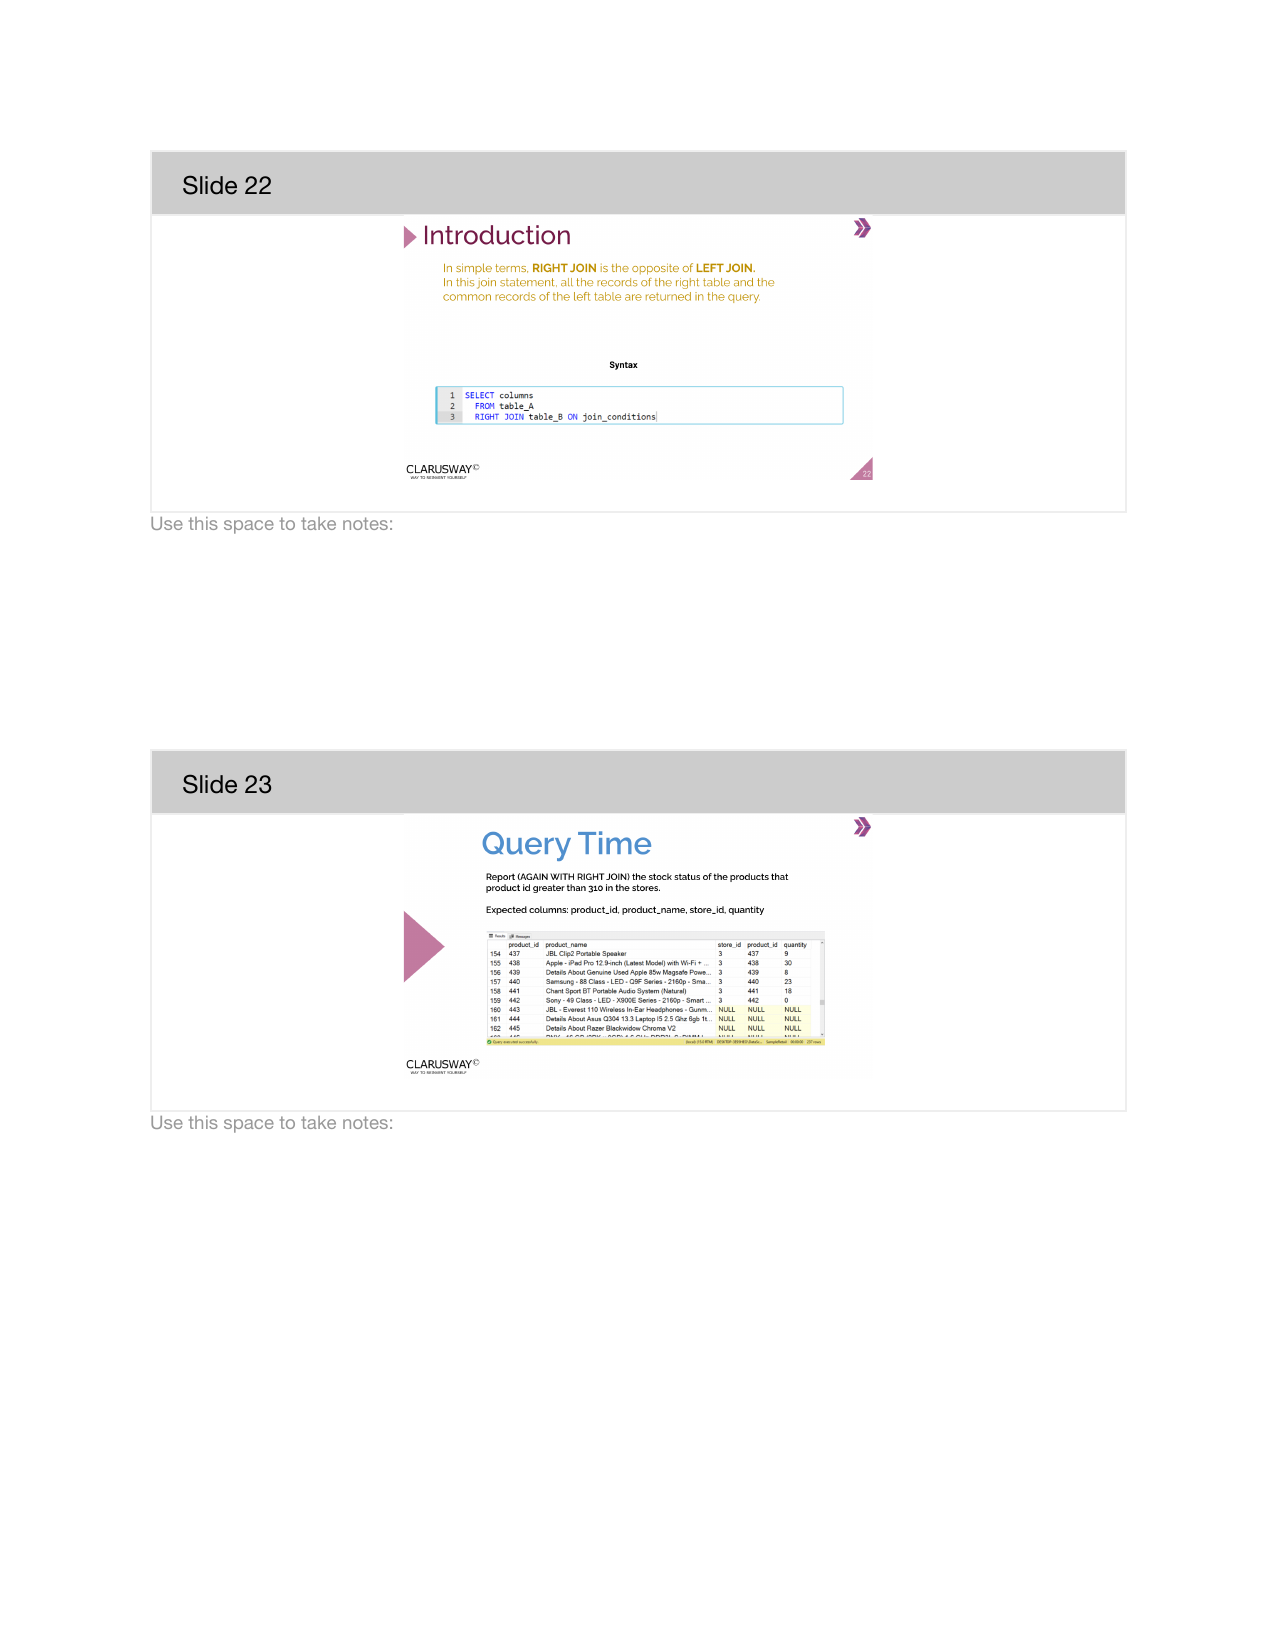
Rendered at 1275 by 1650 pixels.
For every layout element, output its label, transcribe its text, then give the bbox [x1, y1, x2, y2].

table_cell [152, 216, 1125, 511]
picture [403, 215, 873, 480]
text Use this space to take notes: [150, 513, 1125, 536]
table_cell [152, 815, 1125, 1110]
picture [403, 814, 873, 1079]
table_header Slide 23 [152, 751, 1125, 813]
table_header Slide 22 [152, 152, 1125, 214]
text Use this space to take notes: [150, 1112, 1125, 1135]
